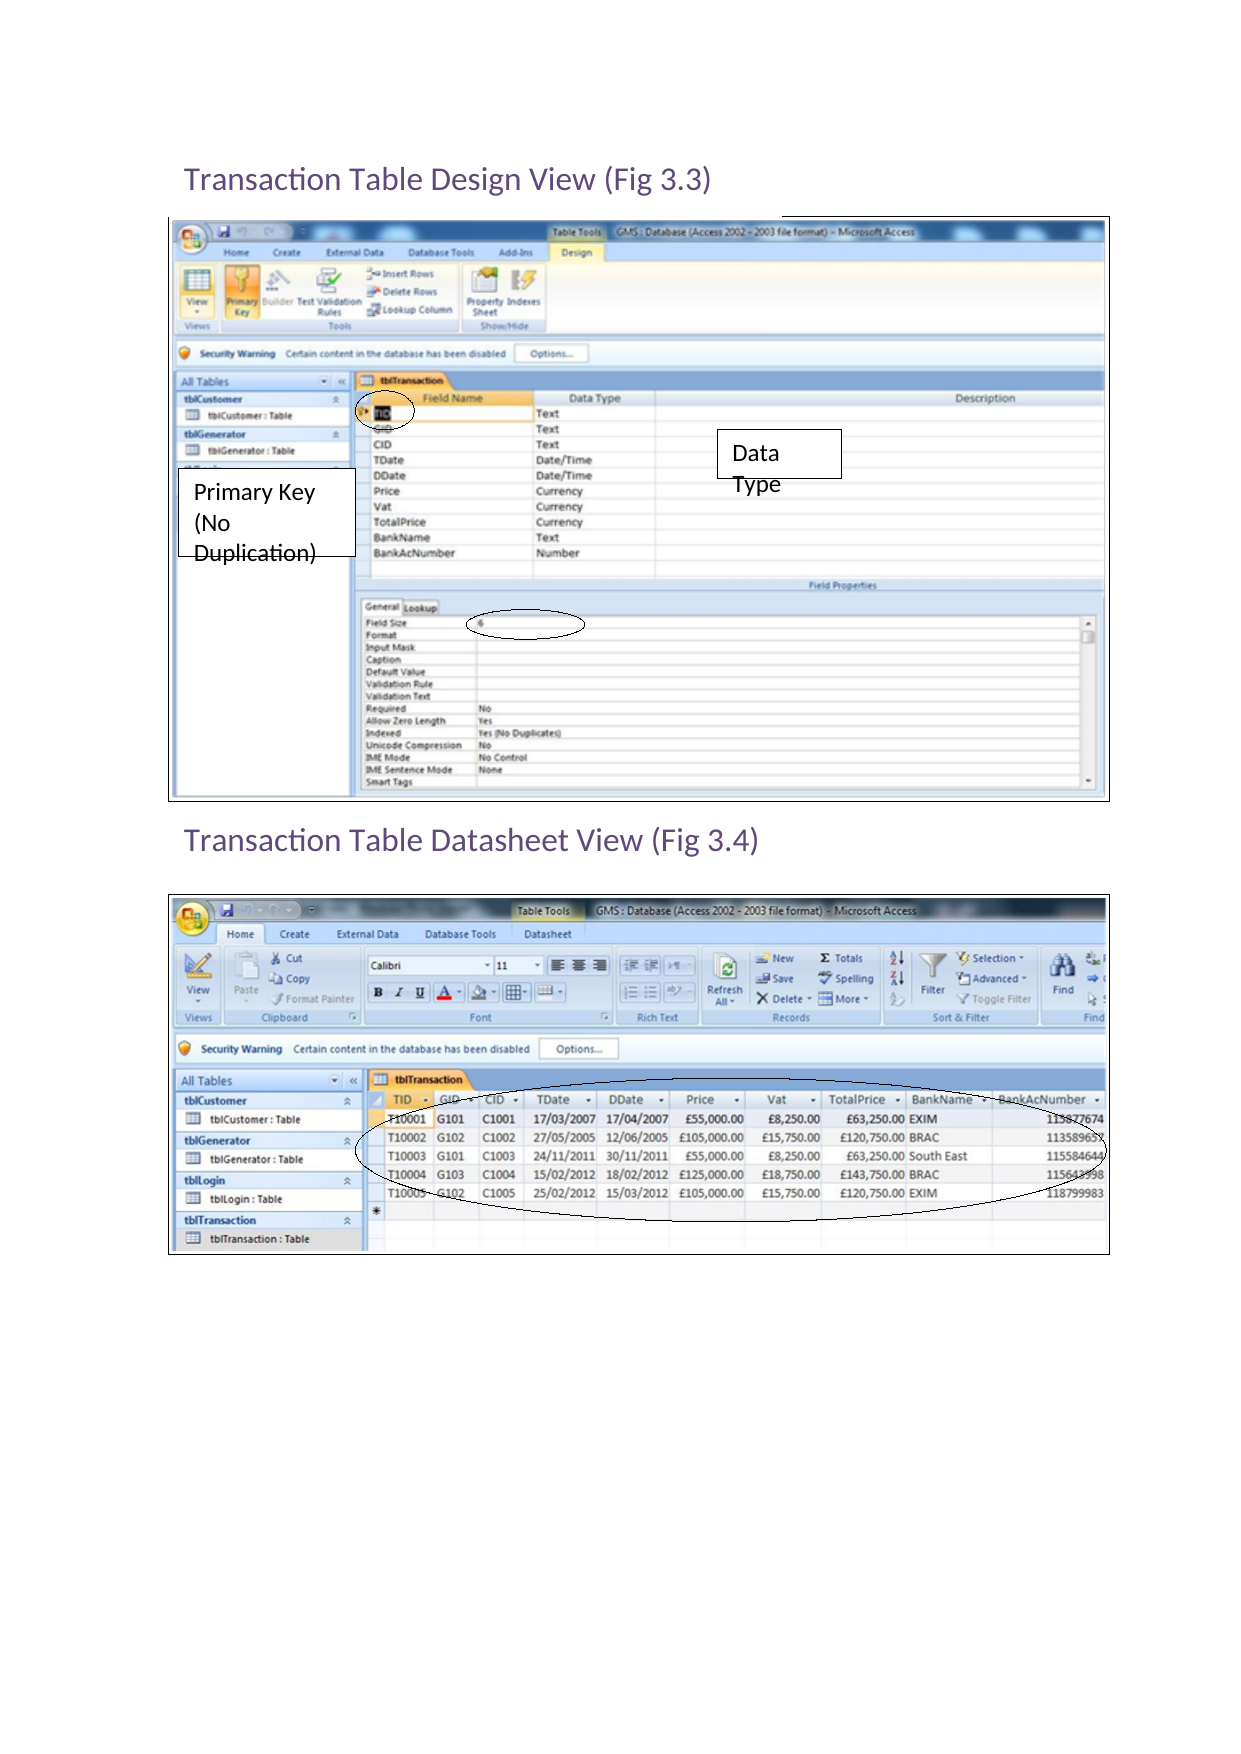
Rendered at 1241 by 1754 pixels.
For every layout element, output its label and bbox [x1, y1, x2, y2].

picture [169, 217, 1109, 801]
picture [169, 895, 1109, 1254]
